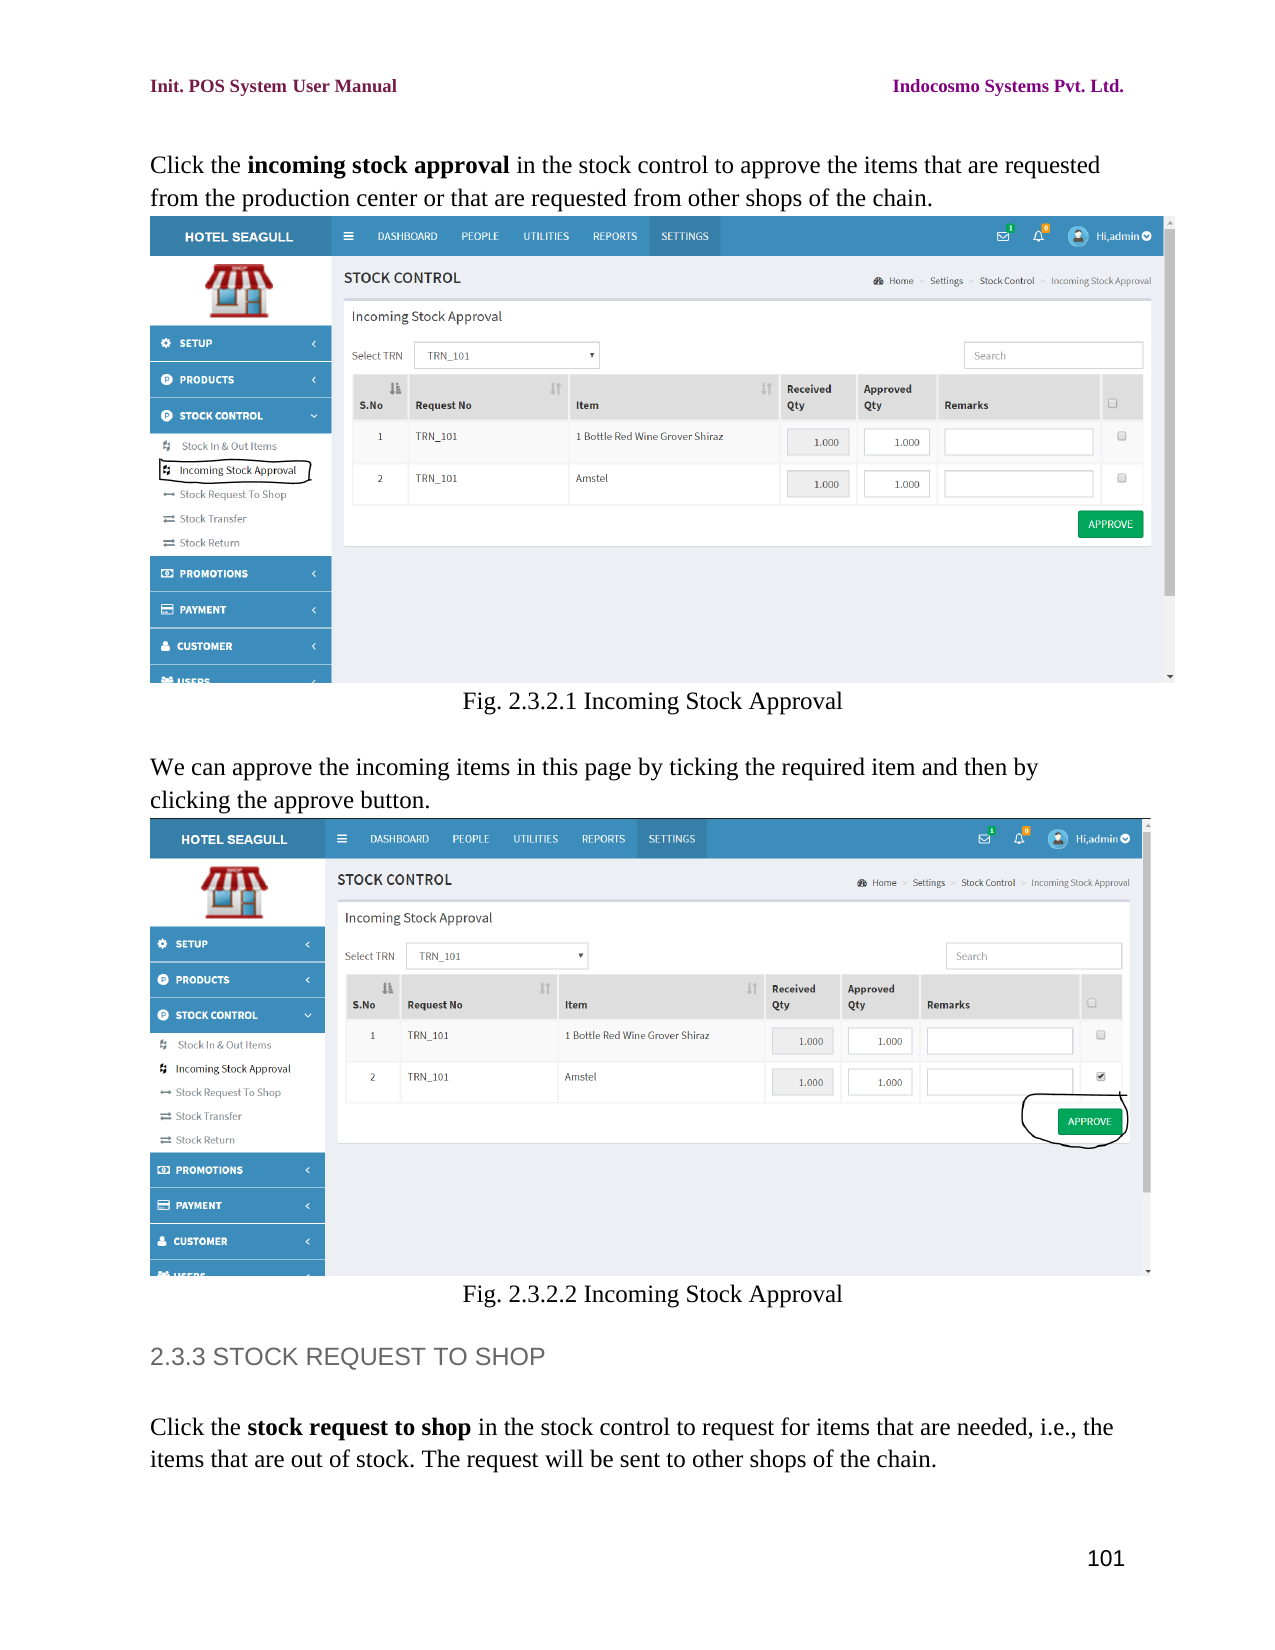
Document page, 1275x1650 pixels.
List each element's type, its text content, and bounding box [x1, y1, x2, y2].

text We can approve the incoming items in this page by ticking the required item and then by clicking the approve button. [150, 752, 1125, 814]
picture [150, 818, 1151, 1276]
subtitle 2.3.3 STOCK REQUEST TO SHOP [150, 1341, 1125, 1370]
text Fig. 2.3.2.2 Incoming Stock Approval [150, 1279, 1125, 1308]
text Fig. 2.3.2.1 Incoming Stock Approval [150, 686, 1125, 715]
text Click the stock request to shop in the stock control to request for items that are needed, i.e., the items that are out of stock. The request will be sent to other shops of the chain. [150, 1412, 1125, 1473]
text Click the incoming stock approval in the stock control to approve the items that are requested from the production center or that are requested from other shops of the chain. [150, 150, 1125, 212]
picture [150, 216, 1175, 683]
